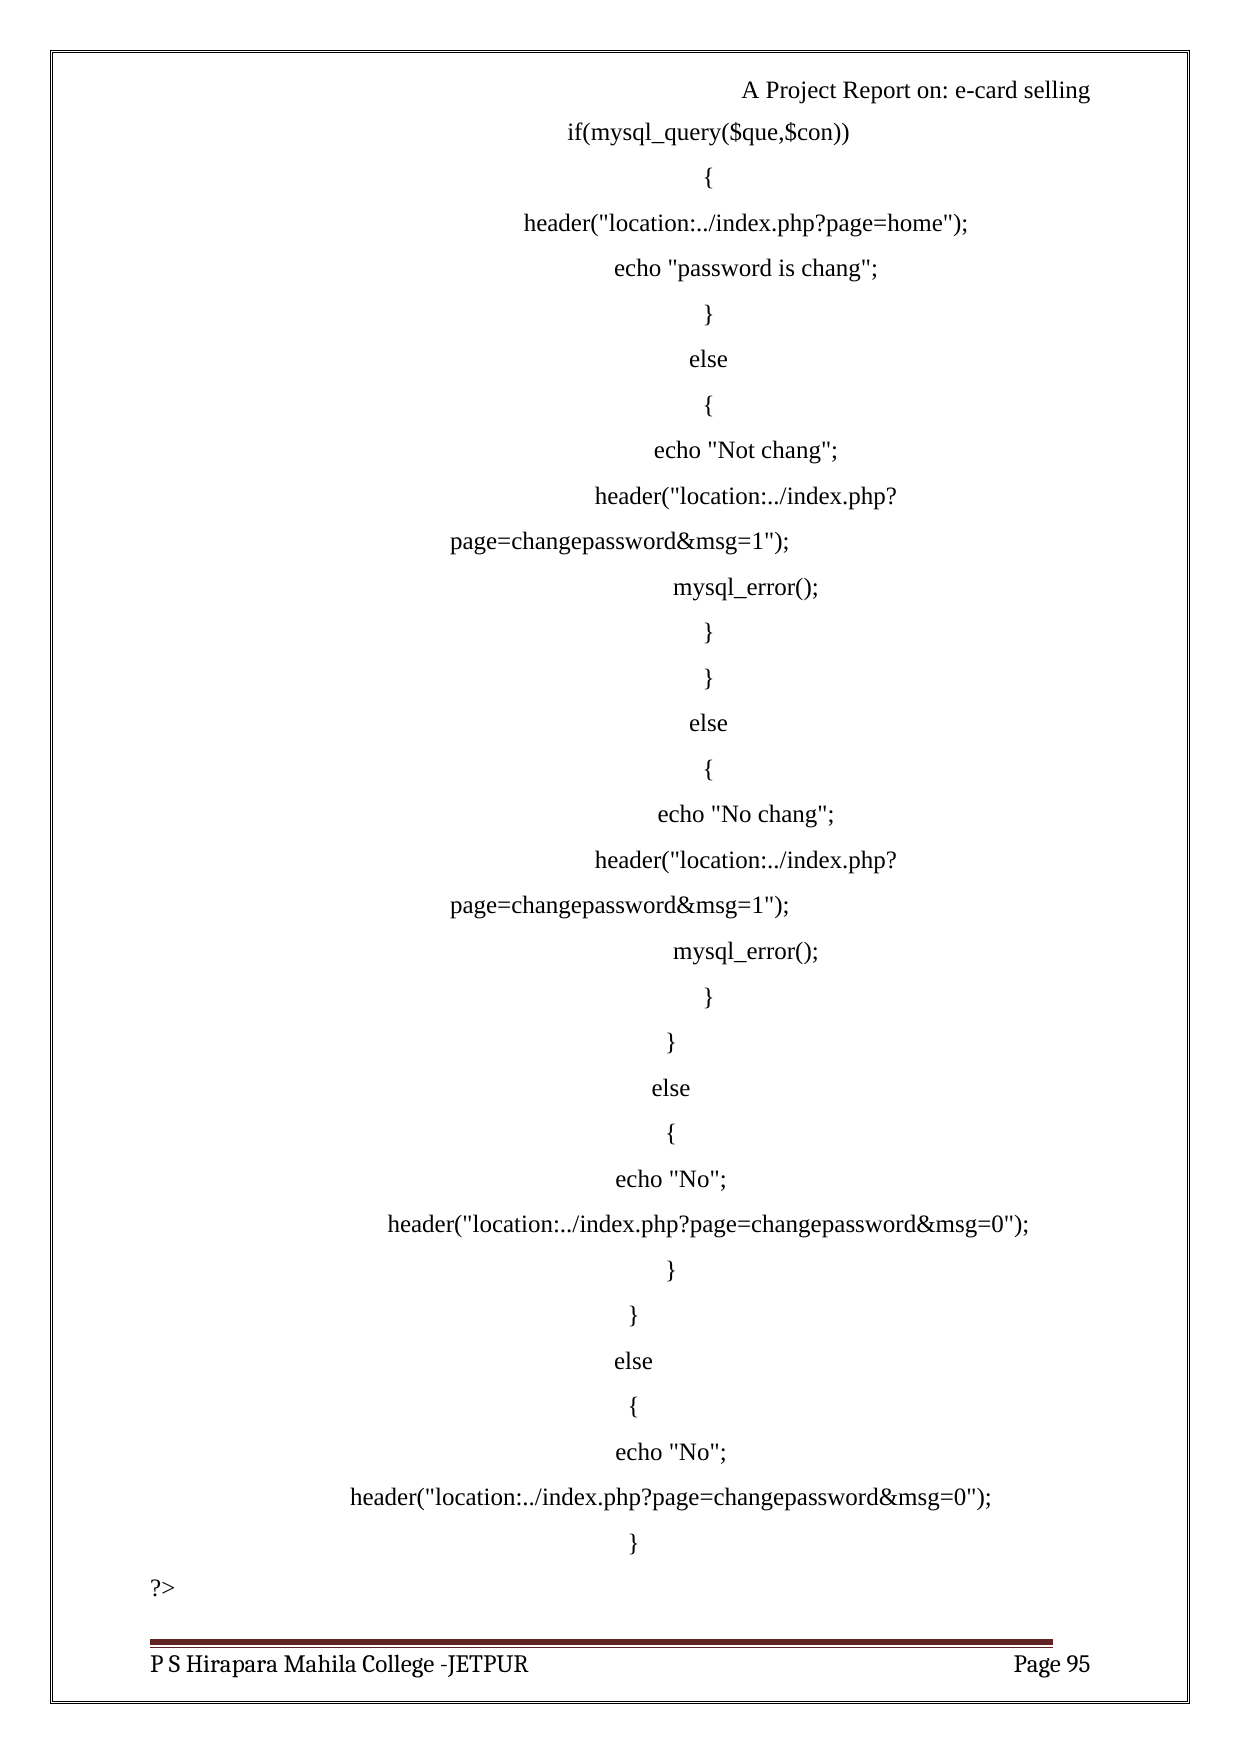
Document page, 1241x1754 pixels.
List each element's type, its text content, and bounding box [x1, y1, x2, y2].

title header("location:../index.php?page=changepassword&msg=1"); [197, 832, 1042, 923]
title header("location:../index.php?page=changepassword&msg=0"); [197, 1196, 1042, 1242]
title echo "Not chang"; [197, 422, 1042, 468]
title { [197, 377, 1042, 422]
title ?> [150, 1560, 1042, 1606]
title } [197, 286, 1042, 331]
title header("location:../index.php?page=changepassword&msg=0"); [197, 1469, 1042, 1515]
title } [197, 604, 1042, 650]
title { [197, 741, 1042, 787]
title if(mysql_query($que,$con)) [197, 104, 1042, 149]
title } [197, 1287, 1042, 1333]
title mysql_error(); [197, 559, 1042, 604]
title echo "No chang"; [197, 787, 1042, 832]
title else [197, 696, 1042, 741]
title } [197, 650, 1042, 696]
title header("location:../index.php?page=changepassword&msg=1"); [197, 468, 1042, 559]
title echo "password is chang"; [197, 240, 1042, 286]
title } [197, 1515, 1042, 1560]
title echo "No"; [197, 1151, 1042, 1196]
title else [197, 1333, 1042, 1378]
title mysql_error(); [197, 923, 1042, 969]
title else [197, 331, 1042, 377]
title } [197, 1014, 1042, 1060]
title { [197, 1378, 1042, 1424]
title header("location:../index.php?page=home"); [197, 195, 1042, 240]
title else [197, 1060, 1042, 1105]
title echo "No"; [197, 1424, 1042, 1469]
title { [197, 1105, 1042, 1151]
title { [197, 149, 1042, 195]
title } [197, 969, 1042, 1014]
title } [197, 1242, 1042, 1287]
